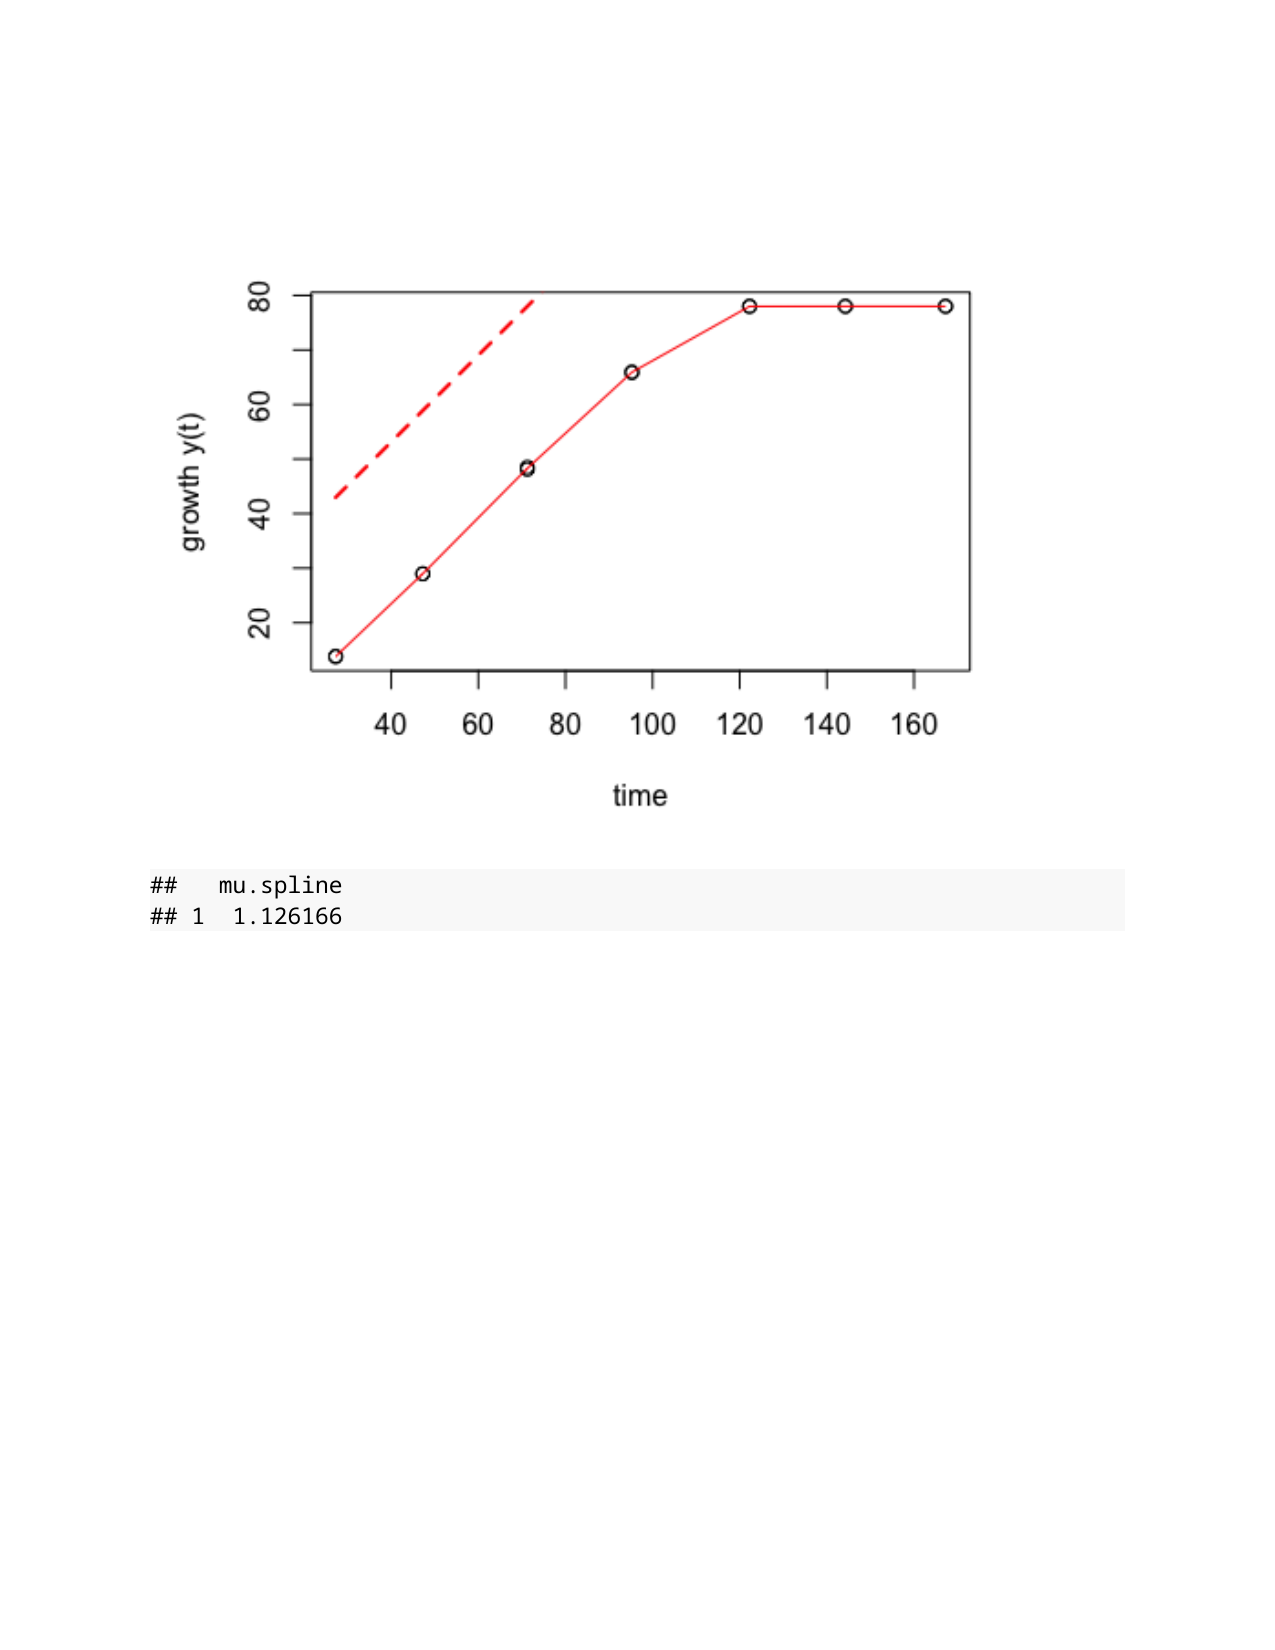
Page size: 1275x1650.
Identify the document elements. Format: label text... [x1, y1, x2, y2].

picture [168, 150, 1044, 850]
text ## mu.spline ## 1 1.126166 [150, 869, 1125, 931]
